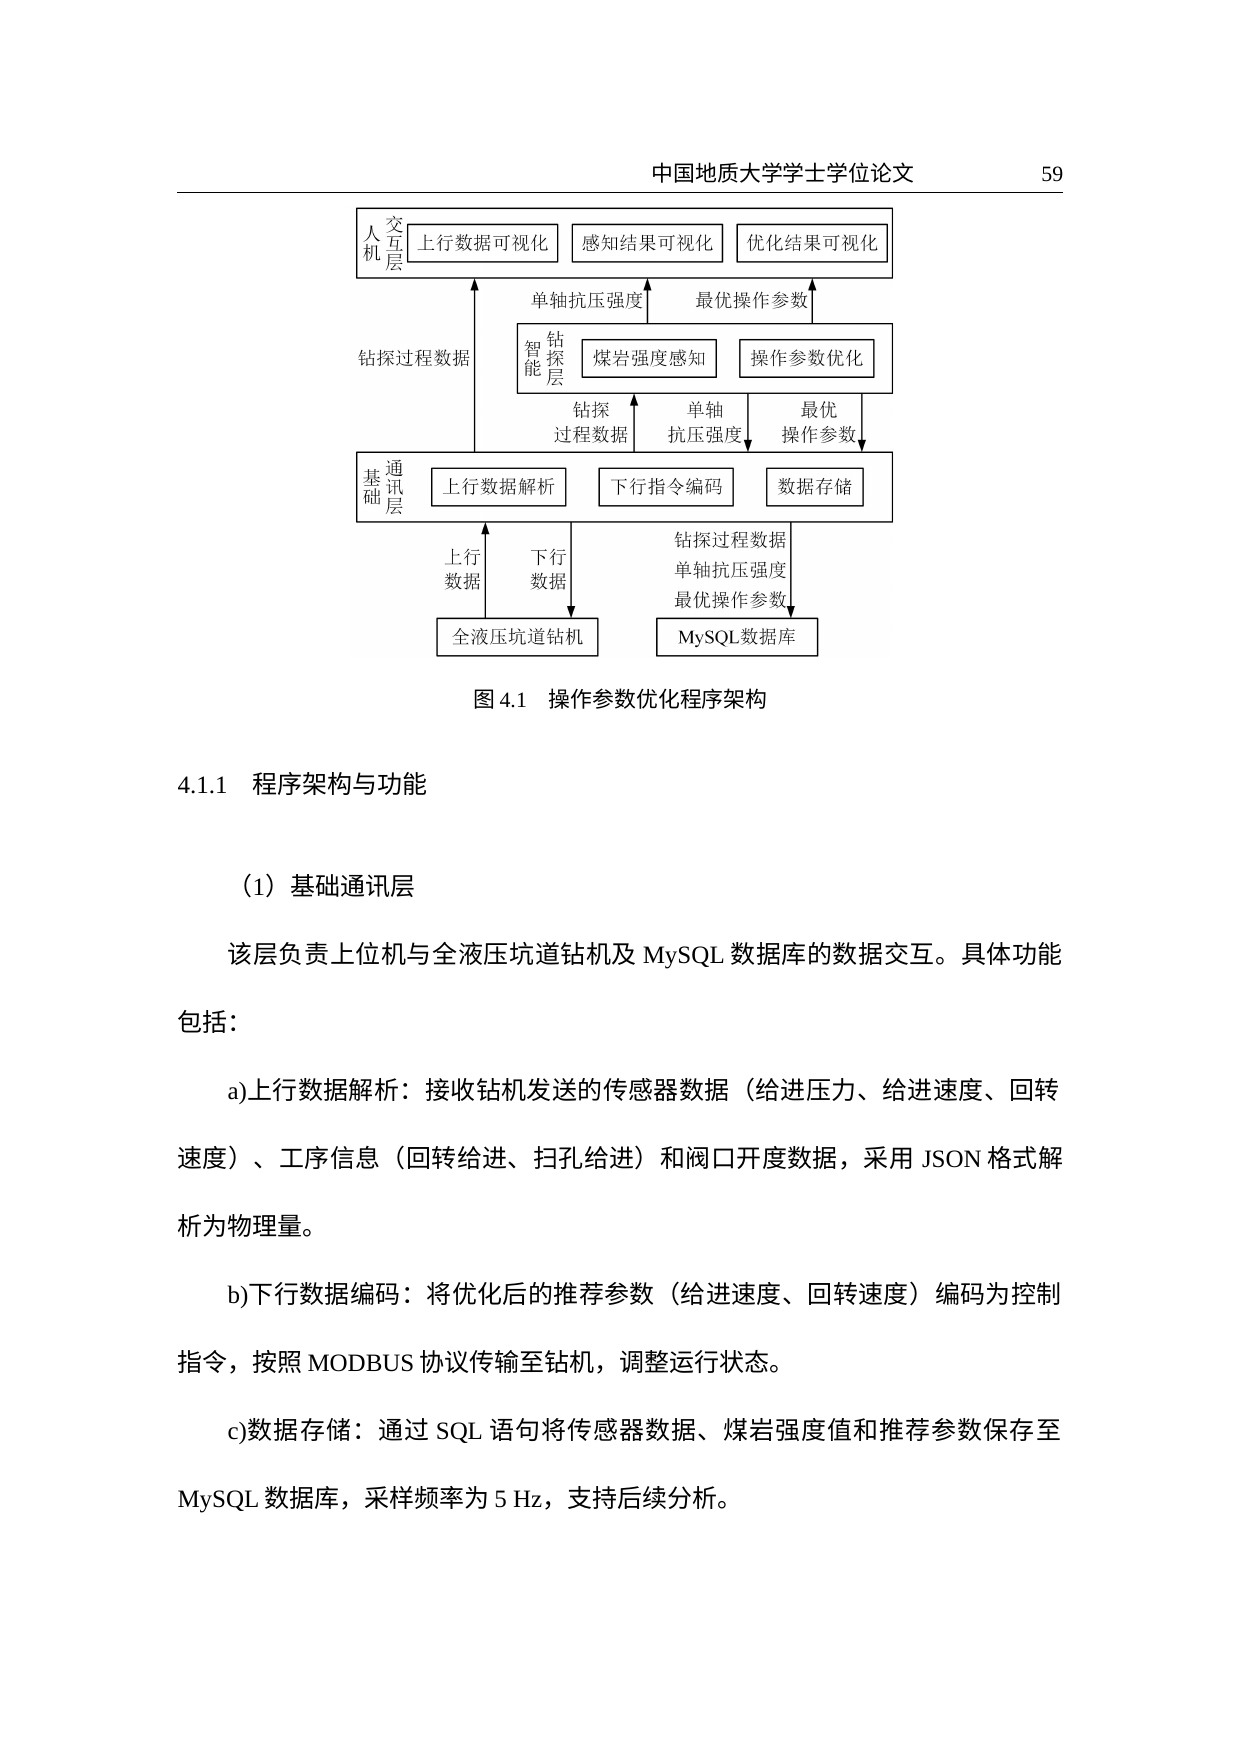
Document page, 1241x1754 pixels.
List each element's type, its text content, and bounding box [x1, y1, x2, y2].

text a)上行数据解析：接收钻机发送的传感器数据（给进压力、给进速度、回转速度）、工序信息（回转给进、扫孔给进）和阀口开度数据，采用JSON格式解析为物理量。 [177, 1055, 1063, 1258]
text b)下行数据编码：将优化后的推荐参数（给进速度、回转速度）编码为控制指令，按照MODBUS协议传输至钻机，调整运行状态。 [177, 1258, 1063, 1394]
text （1）基础通讯层 [177, 851, 1063, 919]
picture [347, 205, 894, 657]
text 该层负责上位机与全液压坑道钻机及MySQL数据库的数据交互。具体功能包括： [177, 919, 1063, 1055]
title 4.1.1 程序架构与功能 [177, 749, 1063, 817]
text c)数据存储：通过SQL语句将传感器数据、煤岩强度值和推荐参数保存至MySQL数据库，采样频率为5 Hz，支持后续分析。 [177, 1394, 1063, 1530]
text 图4.1 操作参数优化程序架构 [177, 681, 1063, 715]
